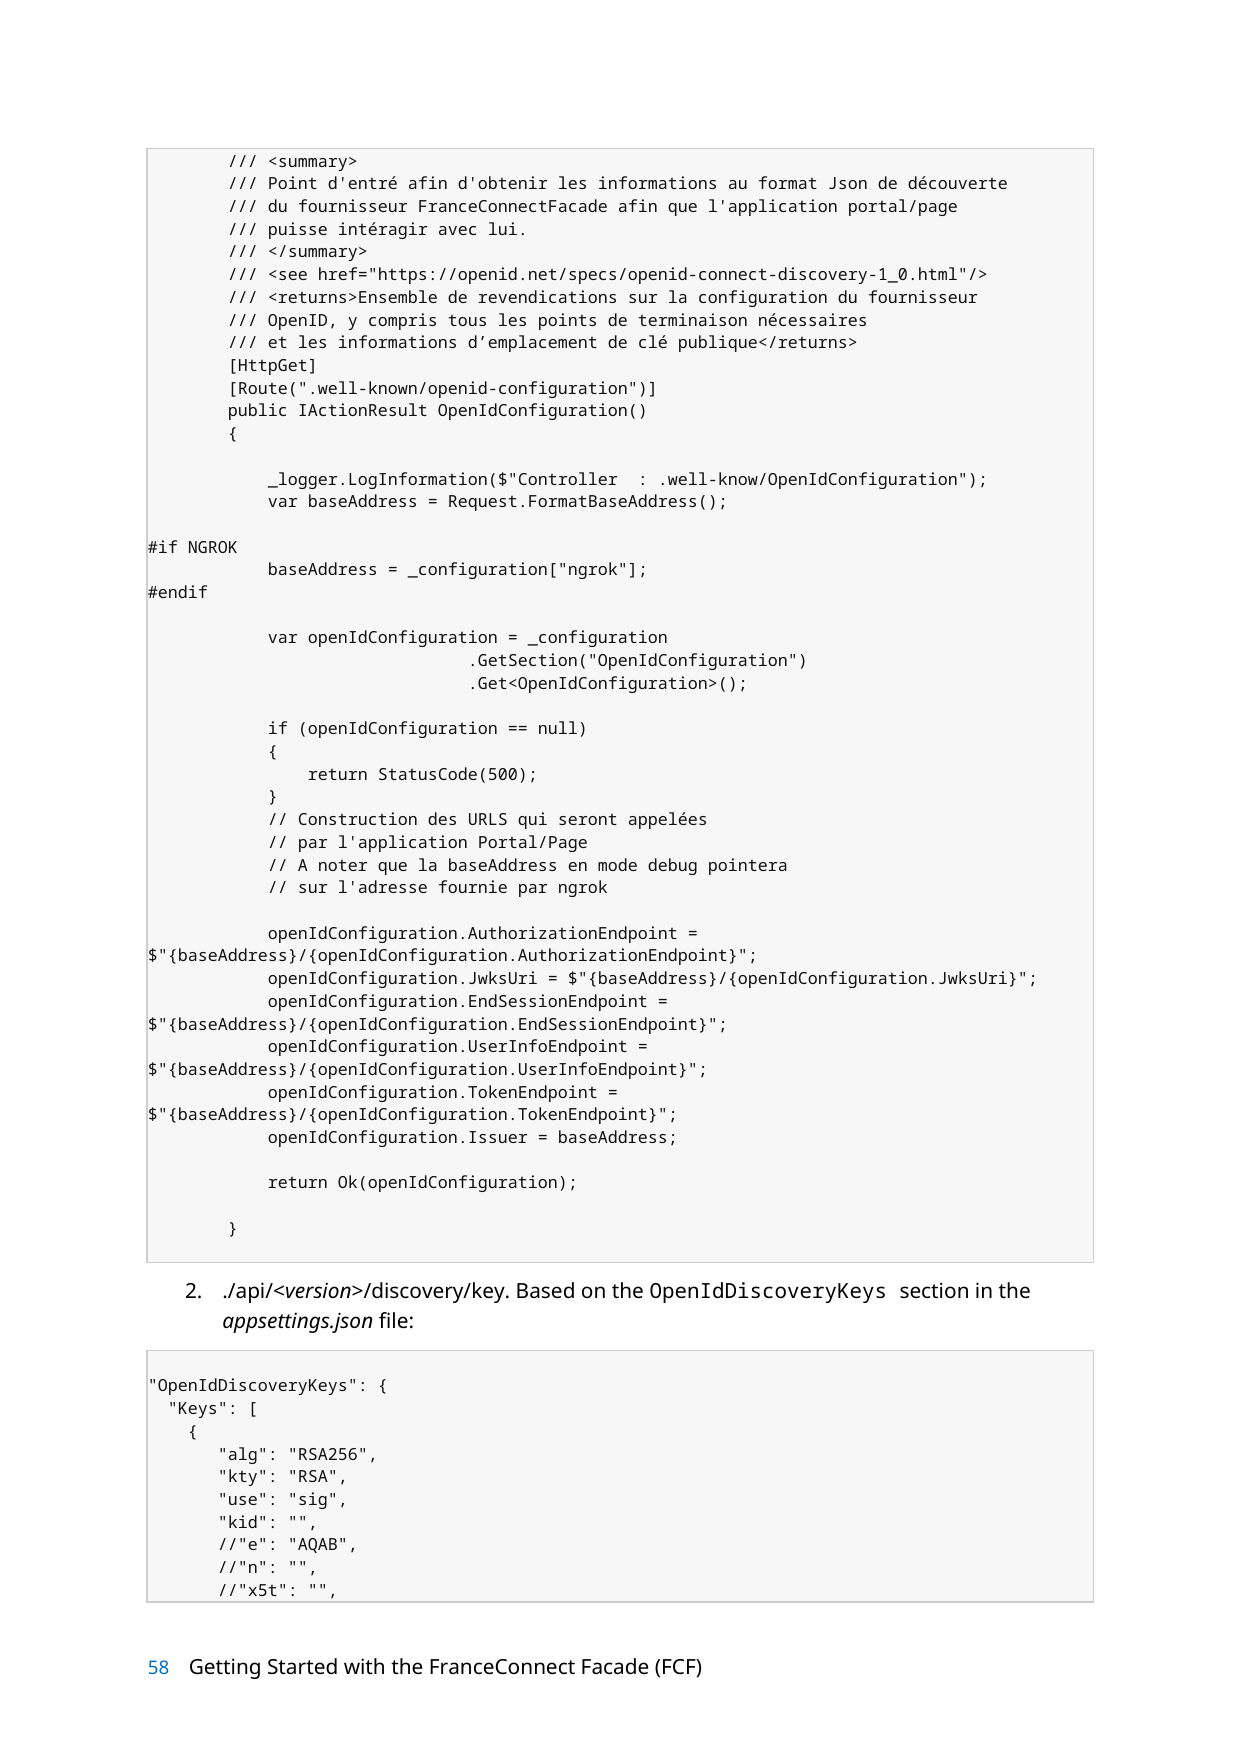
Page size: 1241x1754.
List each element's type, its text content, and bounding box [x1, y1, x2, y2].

text openIdConfiguration.Issuer = baseAddress; [148, 1126, 1093, 1148]
text openIdConfiguration.TokenEndpoint = $"{baseAddress}/{openIdConfiguration.TokenEndpoint}"; [148, 1080, 1093, 1126]
text /// </summary> [148, 240, 1093, 263]
text .Get<OpenIdConfiguration>(); [148, 671, 1093, 694]
text // A noter que la baseAddress en mode debug pointera [148, 853, 1093, 876]
text /// OpenID, y compris tous les points de terminaison nécessaires [148, 308, 1093, 331]
text return StatusCode(500); [148, 762, 1093, 785]
text { [148, 739, 1093, 762]
text .GetSection("OpenIdConfiguration") [148, 649, 1093, 671]
text /// puisse intéragir avec lui. [148, 217, 1093, 240]
text var baseAddress = Request.FormatBaseAddress(); [148, 490, 1093, 512]
text openIdConfiguration.EndSessionEndpoint = $"{baseAddress}/{openIdConfiguration.EndSessionEndpoint}"; [148, 989, 1093, 1035]
text _logger.LogInformation($"Controller : .well-know/OpenIdConfiguration"); [148, 467, 1093, 490]
text /// du fournisseur FranceConnectFacade afin que l'application portal/page [148, 194, 1093, 217]
text //"e": "AQAB", [148, 1533, 1093, 1556]
text openIdConfiguration.JwksUri = $"{baseAddress}/{openIdConfiguration.JwksUri}"; [148, 967, 1093, 989]
text var openIdConfiguration = _configuration [148, 626, 1093, 649]
text #if NGROK [148, 535, 1093, 558]
text /// <returns>Ensemble de revendications sur la configuration du fournisseur [148, 285, 1093, 308]
text /// <see href="https://openid.net/specs/openid-connect-discovery-1_0.html"/> [148, 263, 1093, 285]
text "kid": "", [148, 1510, 1093, 1533]
text "kty": "RSA", [148, 1465, 1093, 1487]
text /// Point d'entré afin d'obtenir les informations au format Json de découverte [148, 172, 1093, 194]
text [HttpGet] [148, 353, 1093, 376]
text // sur l'adresse fournie par ngrok [148, 876, 1093, 898]
text // Construction des URLS qui seront appelées [148, 808, 1093, 830]
text baseAddress = _configuration["ngrok"]; [148, 558, 1093, 581]
text openIdConfiguration.UserInfoEndpoint = $"{baseAddress}/{openIdConfiguration.UserInfoEndpoint}"; [148, 1035, 1093, 1080]
text if (openIdConfiguration == null) [148, 717, 1093, 739]
text //"x5t": "", [148, 1577, 1093, 1601]
text "use": "sig", [148, 1487, 1093, 1510]
text [Route(".well-known/openid-configuration")] [148, 376, 1093, 399]
text /// <summary> [148, 149, 1093, 172]
text #endif [148, 581, 1093, 603]
text "alg": "RSA256", [148, 1442, 1093, 1465]
text public IActionResult OpenIdConfiguration() [148, 399, 1093, 422]
text // par l'application Portal/Page [148, 830, 1093, 853]
text } [148, 1216, 1093, 1238]
text { [148, 422, 1093, 444]
list ./api/<version>/discovery/key. Based on the OpenIdDiscoveryKeys section in the appsettings.json file: [185, 1276, 1093, 1335]
text } [148, 785, 1093, 808]
text "Keys": [ [148, 1397, 1093, 1419]
text { [148, 1419, 1093, 1442]
text "OpenIdDiscoveryKeys": { [148, 1374, 1093, 1397]
text /// et les informations d’emplacement de clé publique</returns> [148, 331, 1093, 353]
text return Ok(openIdConfiguration); [148, 1171, 1093, 1194]
text //"n": "", [148, 1556, 1093, 1577]
text openIdConfiguration.AuthorizationEndpoint = $"{baseAddress}/{openIdConfiguration.AuthorizationEndpoint}"; [148, 921, 1093, 967]
